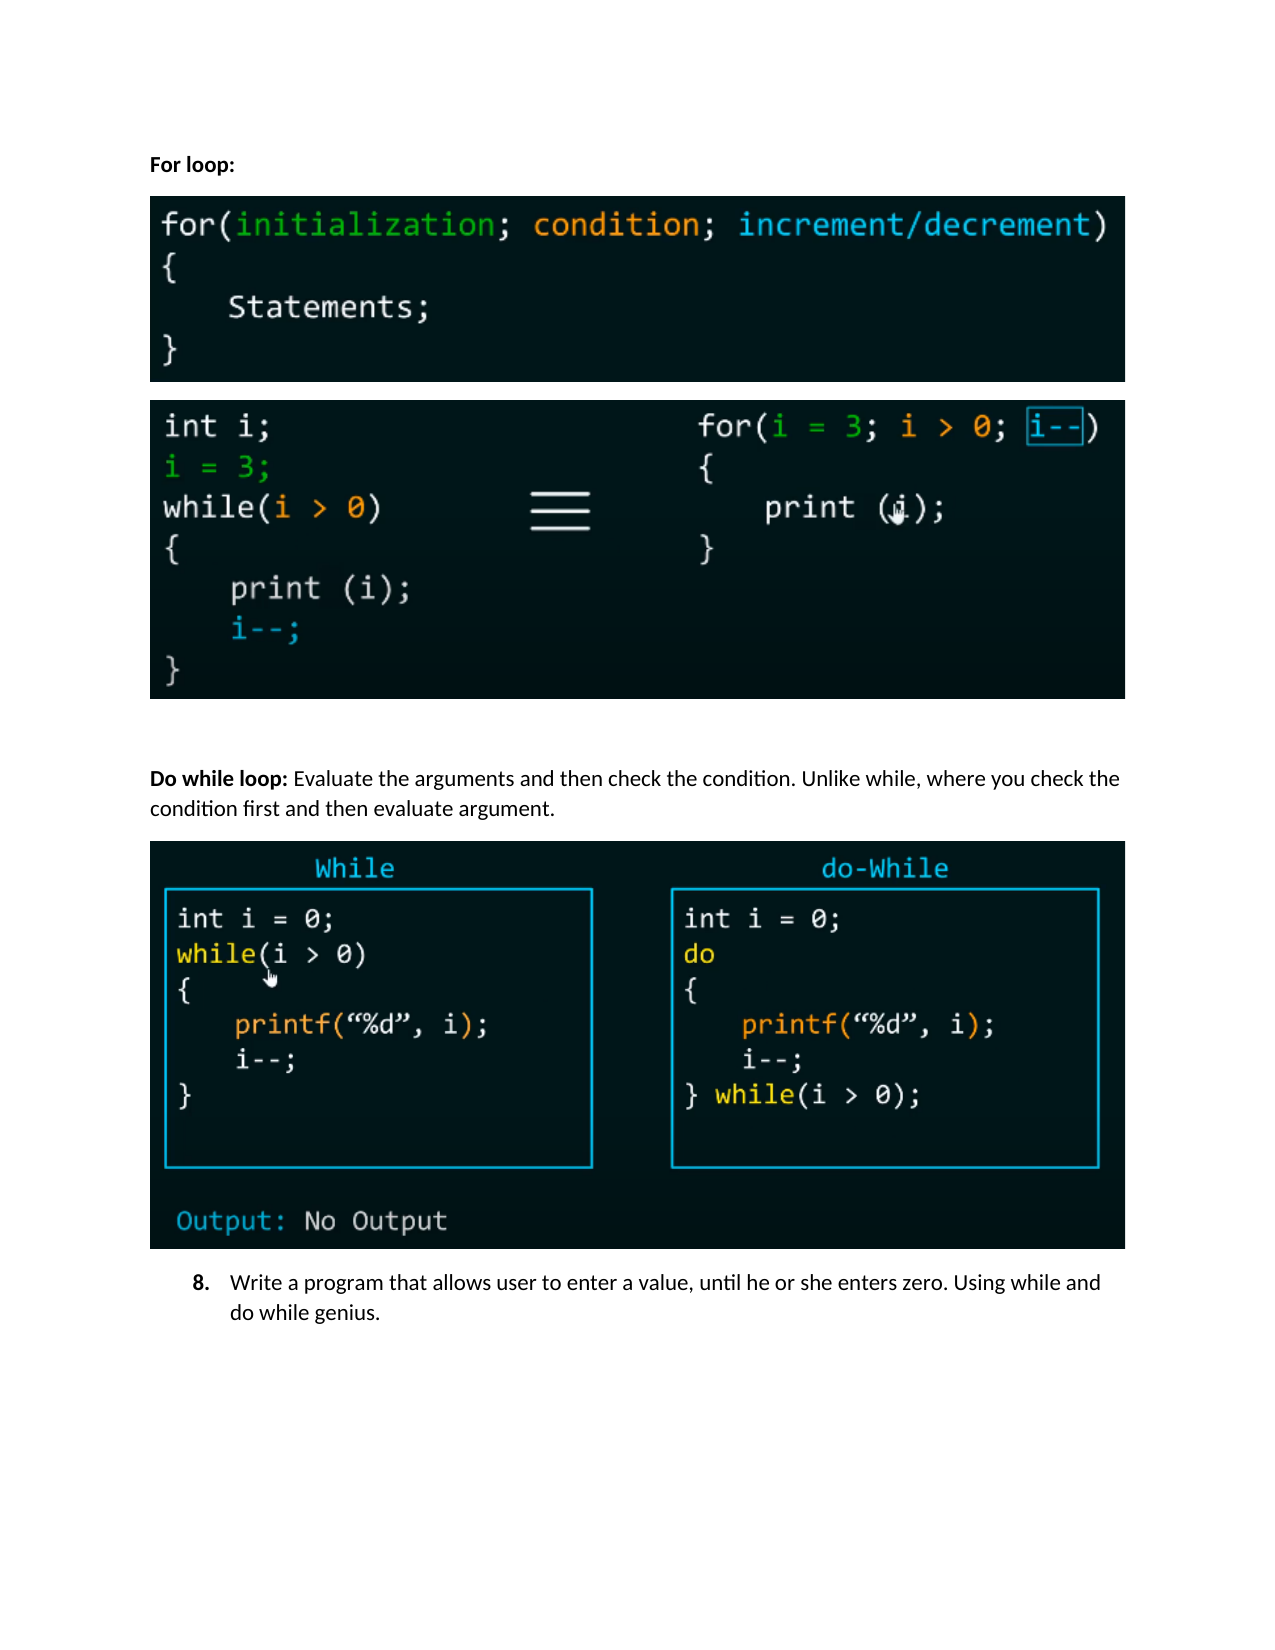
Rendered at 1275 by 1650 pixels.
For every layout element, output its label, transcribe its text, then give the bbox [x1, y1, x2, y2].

text Do while loop: Evaluate the arguments and then check the condition. Unlike while, where you check the condition first and then evaluate argument. [150, 764, 1125, 823]
picture [150, 196, 1125, 382]
list Write a program that allows user to enter a value, until he or she enters zero. Using while and do while genius. [192, 1268, 1125, 1326]
picture [150, 841, 1125, 1249]
text For loop: [150, 150, 1125, 178]
picture [150, 400, 1125, 699]
